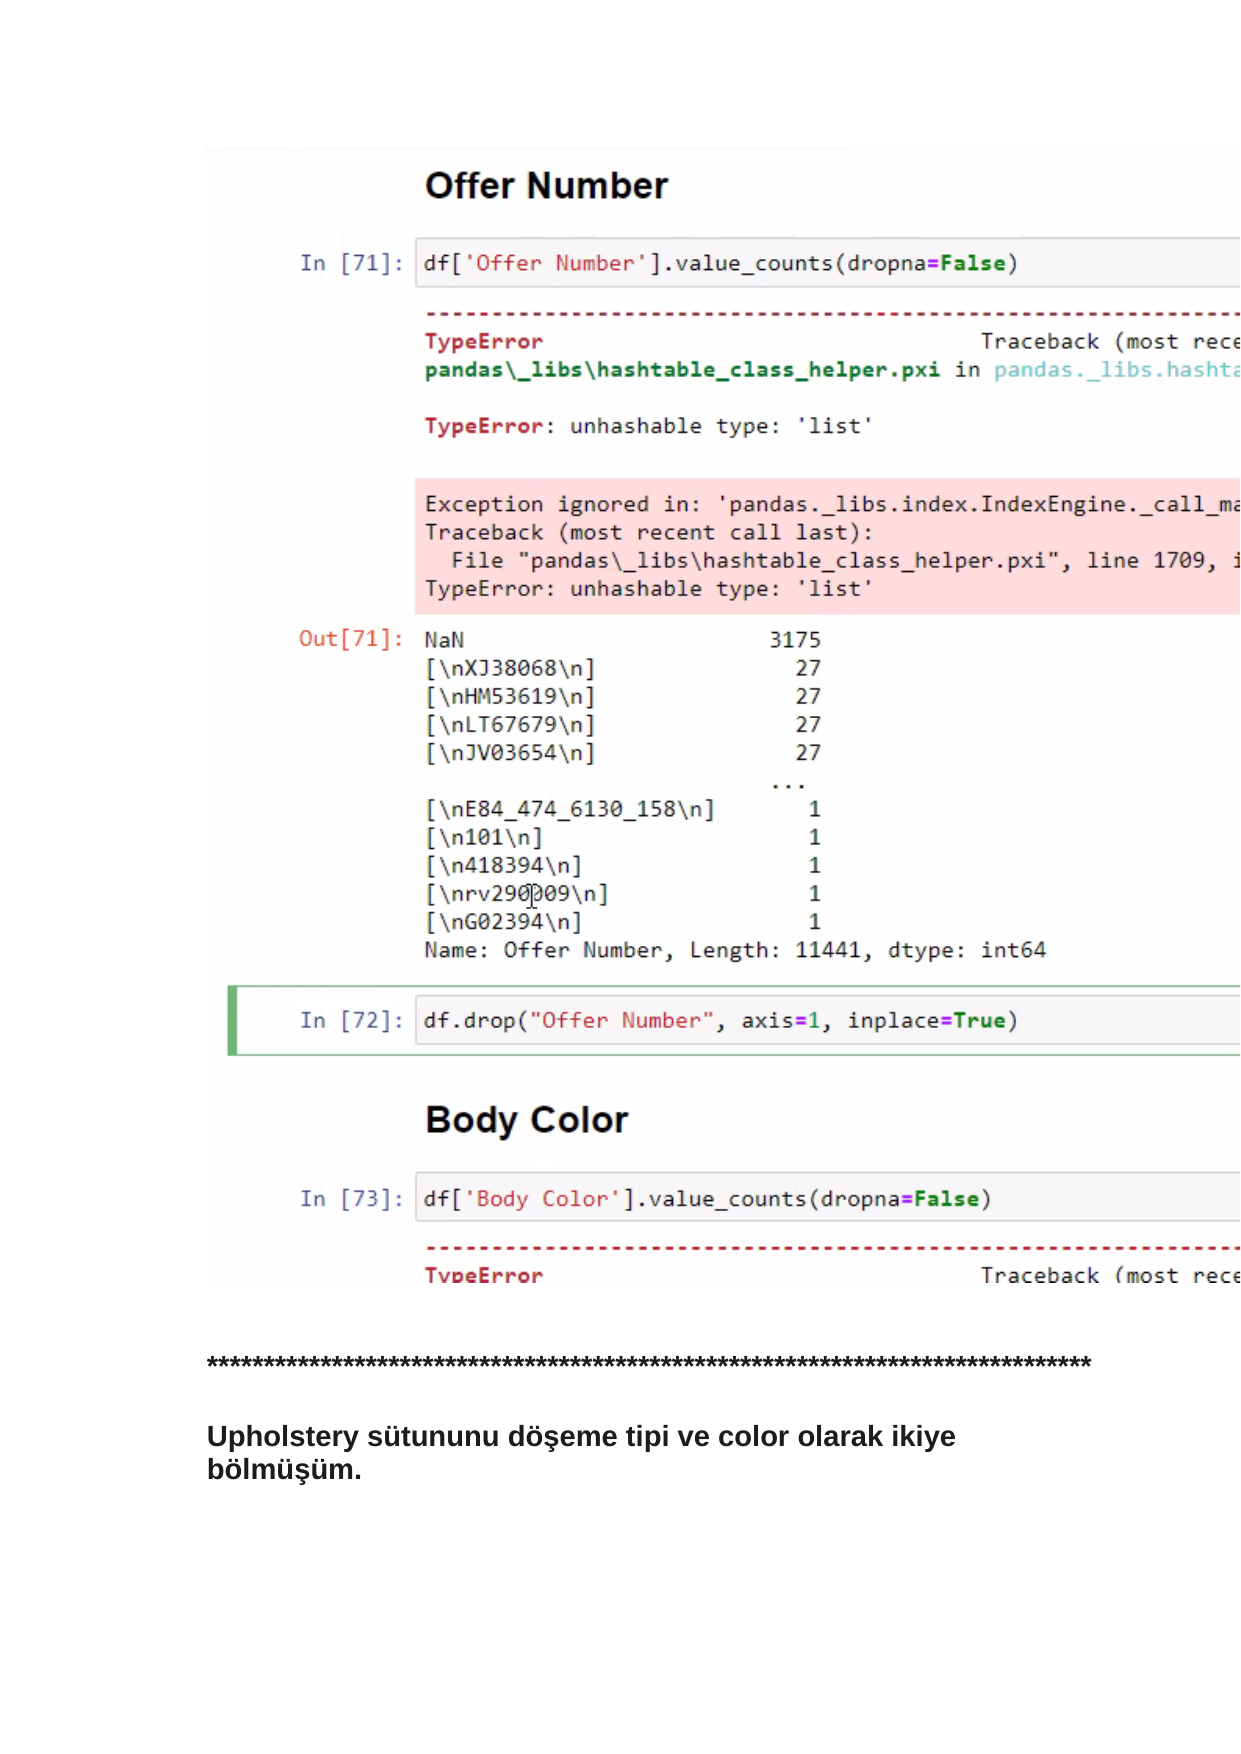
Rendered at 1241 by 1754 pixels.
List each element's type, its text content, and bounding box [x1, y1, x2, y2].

text Upholstery sütununu döşeme tipi ve color olarak ikiye bölmüşüm. [207, 1418, 1093, 1486]
picture [206, 147, 1241, 1283]
